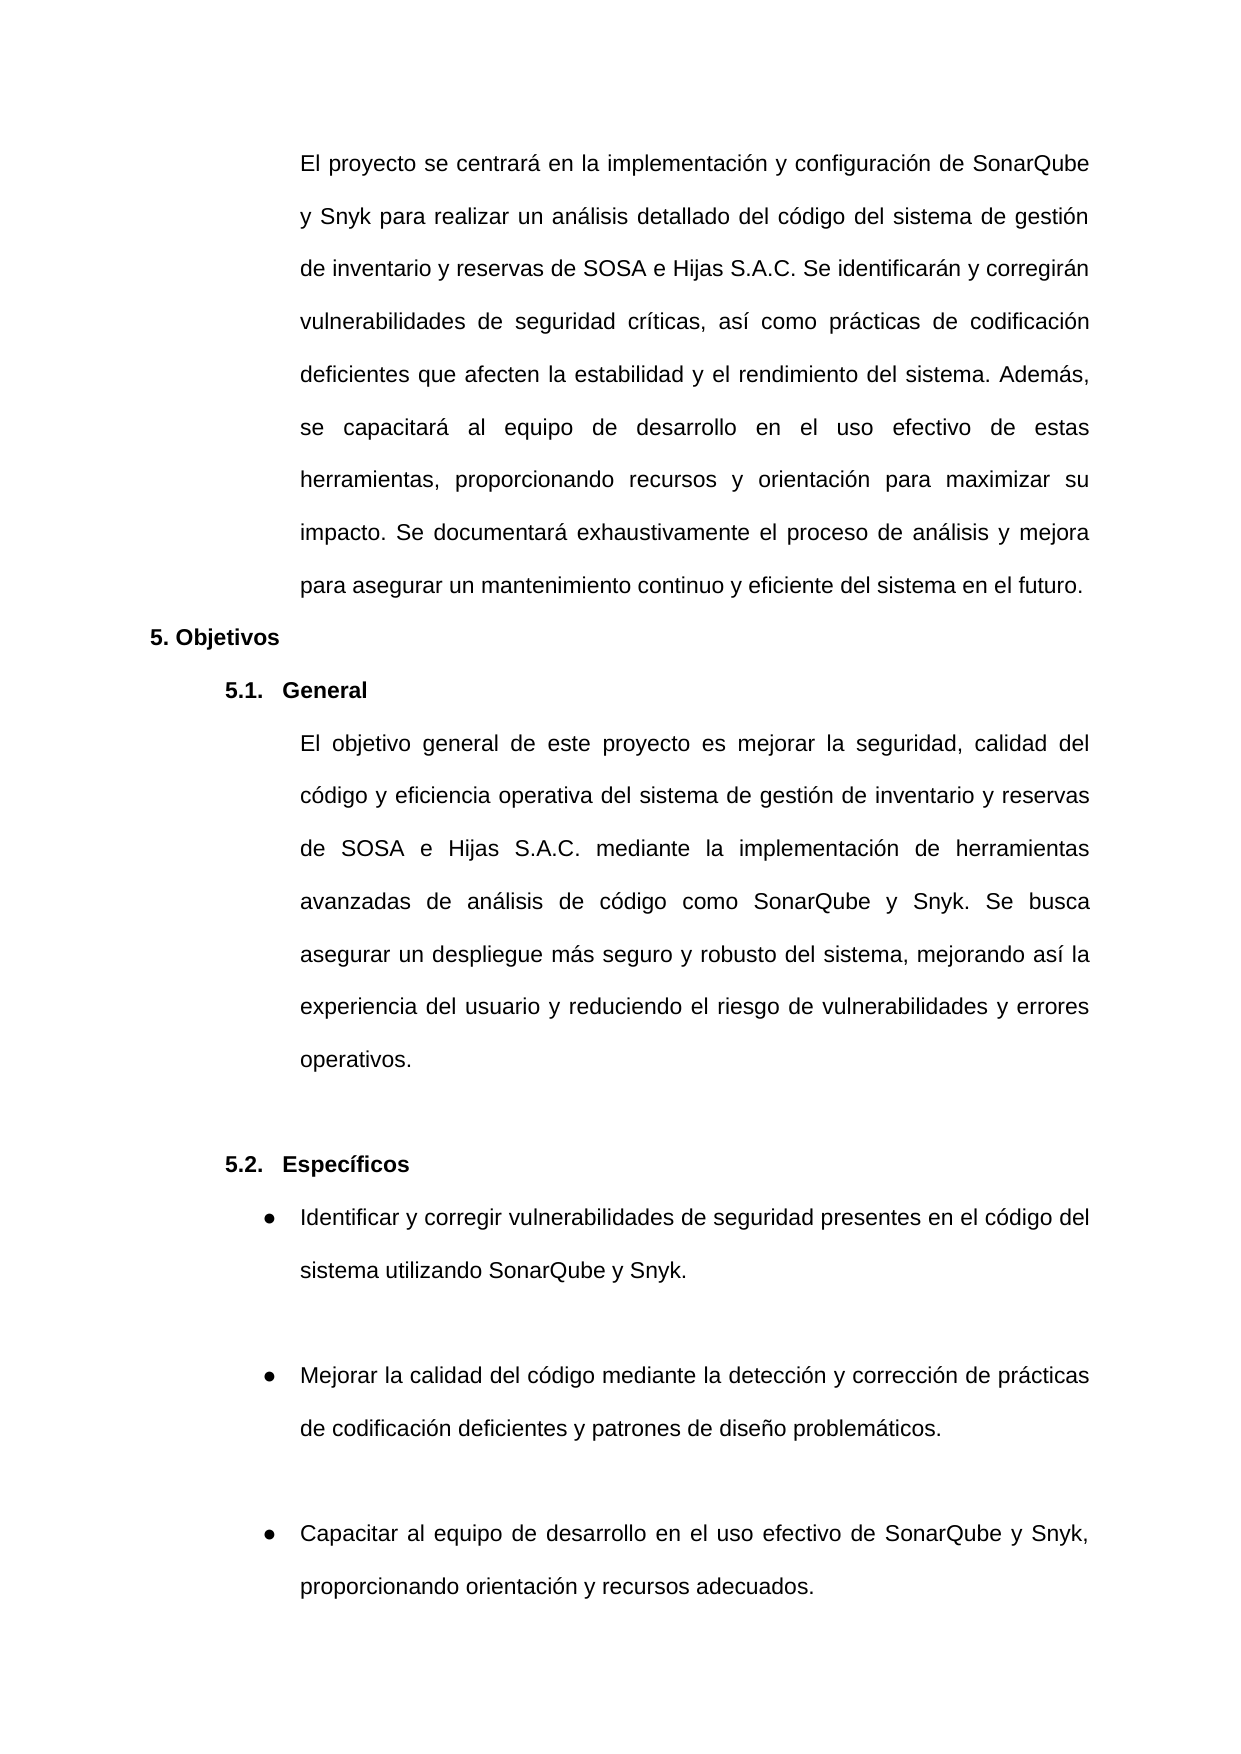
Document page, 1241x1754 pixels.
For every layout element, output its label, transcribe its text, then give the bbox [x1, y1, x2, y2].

list Mejorar la calidad del código mediante la detección y corrección de prácticas de codificación deficientes y patrones de diseño problemáticos. [262, 1362, 1090, 1441]
text El proyecto se centrará en la implementación y configuración de SonarQube y Snyk para realizar un análisis detallado del código del sistema de gestión de inventario y reservas de SOSA e Hijas S.A.C. Se identificarán y corregirán vulnerabilidades de seguridad críticas, así como prácticas de codificación deficientes que afecten la estabilidad y el rendimiento del sistema. Además, se capacitará al equipo de desarrollo en el uso efectivo de estas herramientas, proporcionando recursos y orientación para maximizar su impacto. Se documentará exhaustivamente el proceso de análisis y mejora para asegurar un mantenimiento continuo y eficiente del sistema en el futuro. [300, 150, 1090, 598]
text 5.2. Específicos [225, 1151, 1090, 1178]
list Capacitar al equipo de desarrollo en el uso efectivo de SonarQube y Snyk, proporcionando orientación y recursos adecuados. [262, 1520, 1090, 1599]
list Identificar y corregir vulnerabilidades de seguridad presentes en el código del sistema utilizando SonarQube y Snyk. [262, 1204, 1090, 1283]
text 5. Objetivos [150, 624, 1090, 651]
text El objetivo general de este proyecto es mejorar la seguridad, calidad del código y eficiencia operativa del sistema de gestión de inventario y reservas de SOSA e Hijas S.A.C. mediante la implementación de herramientas avanzadas de análisis de código como SonarQube y Snyk. Se busca asegurar un despliegue más seguro y robusto del sistema, mejorando así la experiencia del usuario y reduciendo el riesgo de vulnerabilidades y errores operativos. [300, 730, 1090, 1072]
text 5.1. General [150, 677, 1090, 703]
